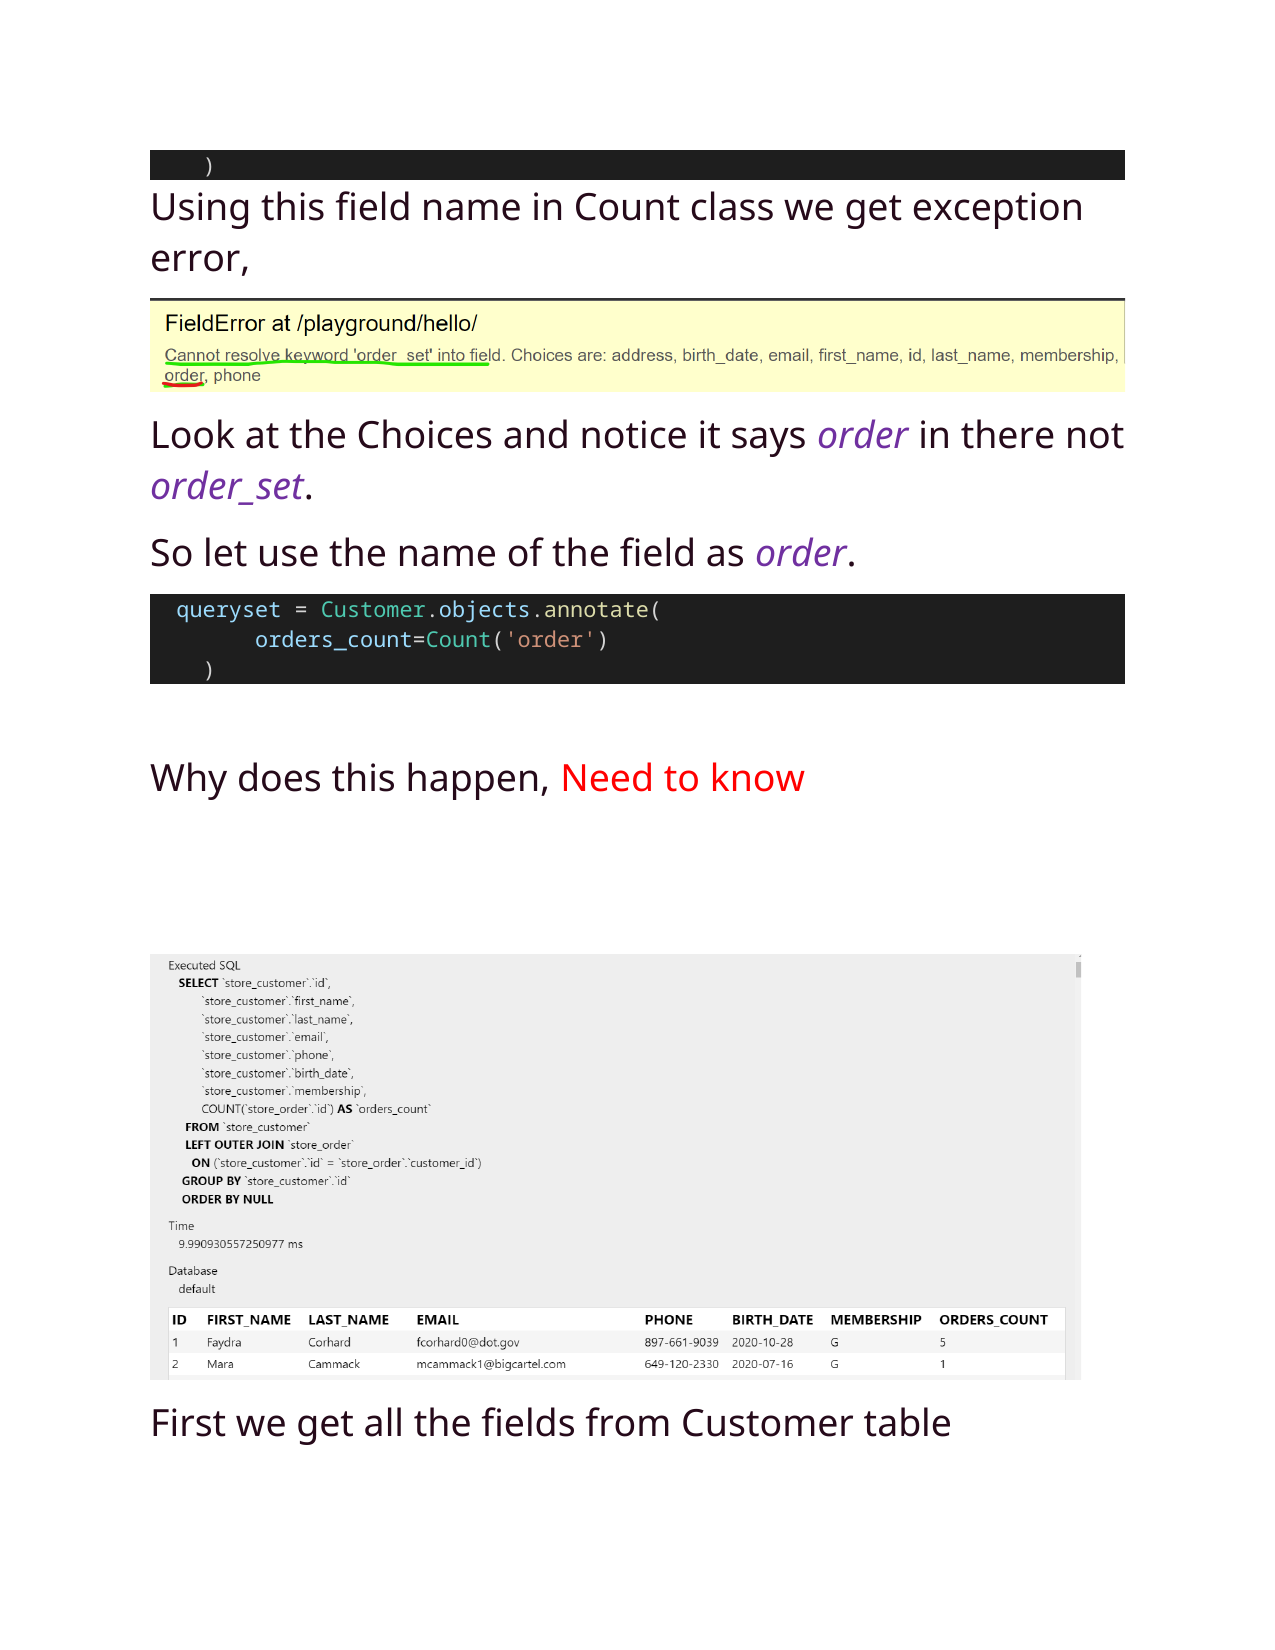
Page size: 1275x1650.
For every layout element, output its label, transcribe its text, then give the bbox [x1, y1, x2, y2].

text Why does this happen, Need to know [150, 751, 1125, 802]
text First we get all the fields from Customer table [150, 1396, 1125, 1447]
text ) [150, 654, 1125, 684]
picture [150, 298, 1125, 392]
text So let use the name of the field as order. [150, 527, 1125, 578]
text queryset = Customer.objects.annotate( [150, 594, 1125, 624]
picture [150, 954, 1082, 1380]
text ) [150, 150, 1125, 180]
text Look at the Choices and notice it says order in there not order_set. [150, 408, 1125, 510]
text orders_count=Count('order') [150, 624, 1125, 654]
text Using this field name in Count class we get exception error, [150, 180, 1125, 282]
